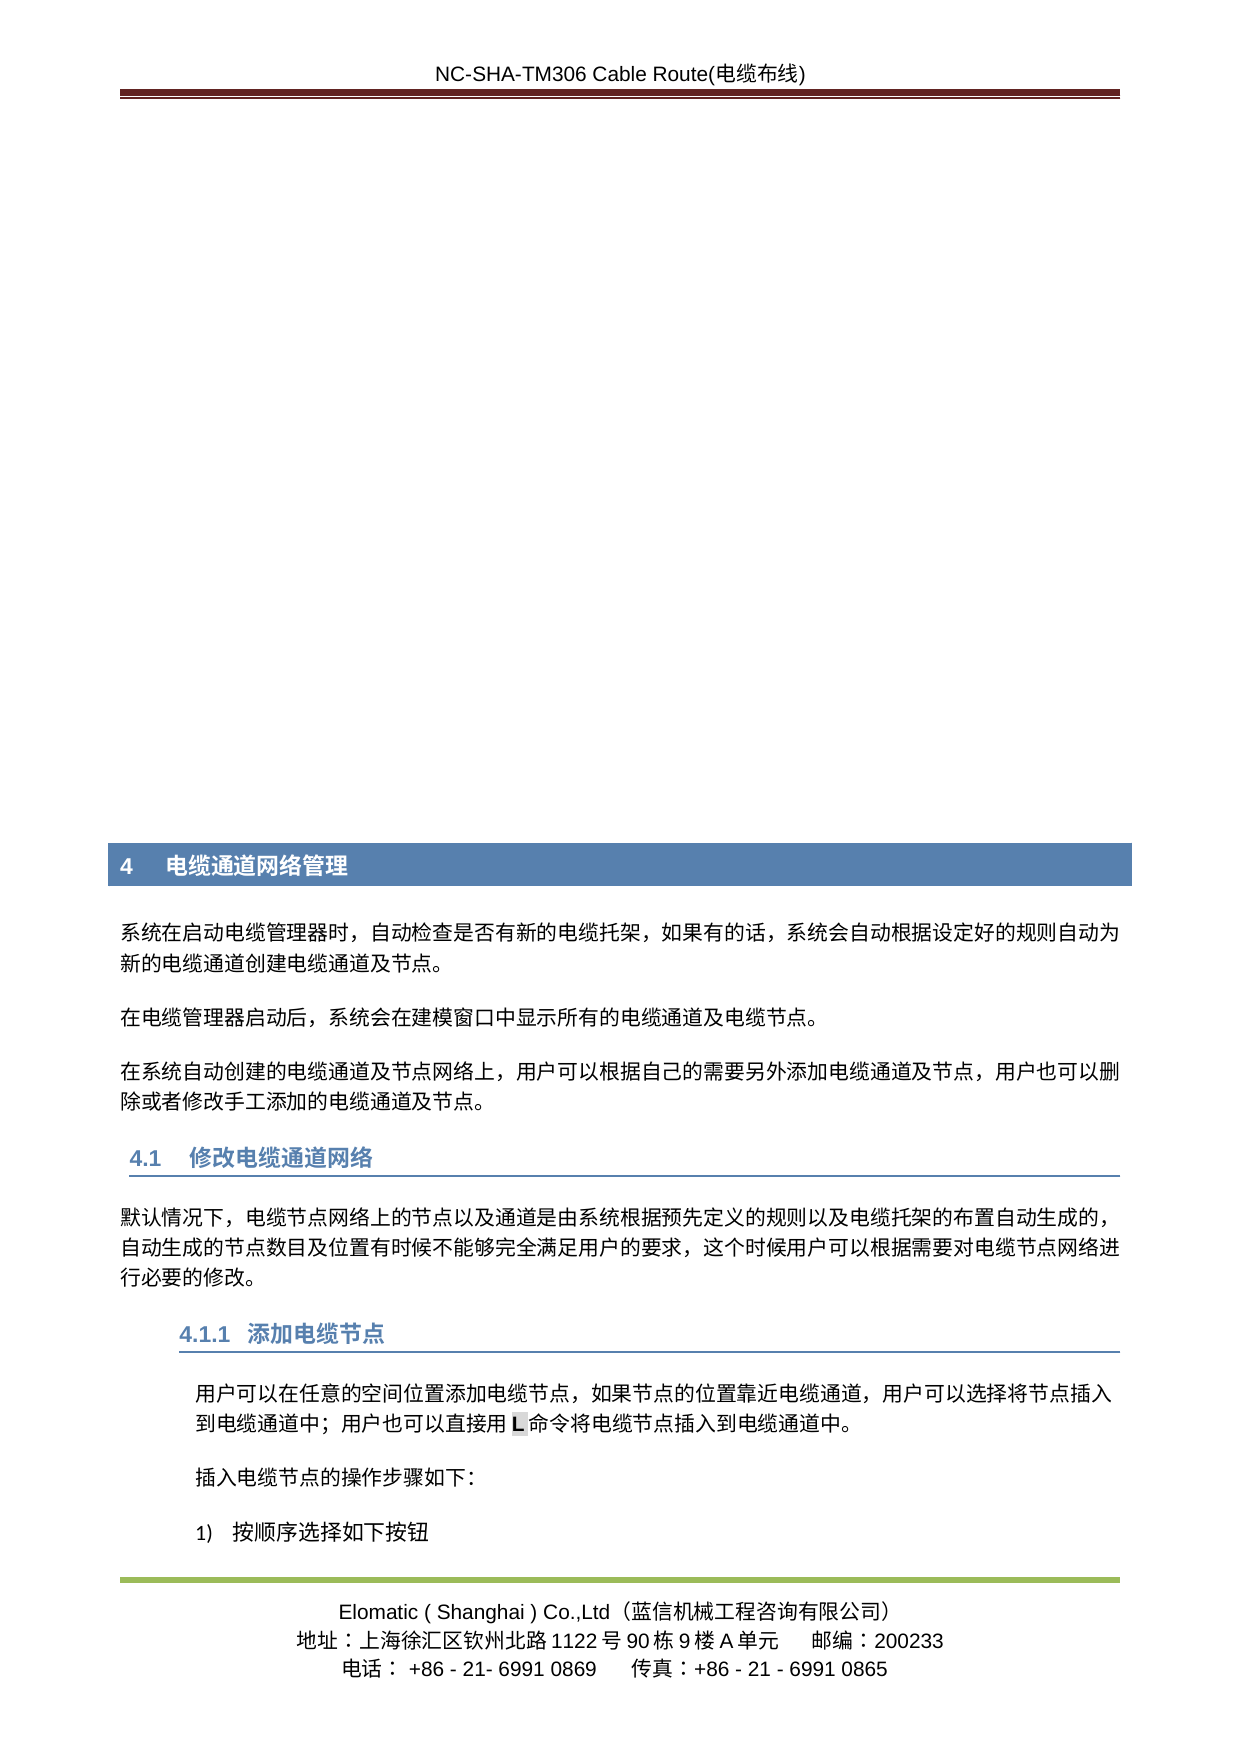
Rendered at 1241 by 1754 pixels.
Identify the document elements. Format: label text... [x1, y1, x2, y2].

text 用户可以在任意的空间位置添加电缆节点，如果节点的位置靠近电缆通道，用户可以选择将节点插入 到电缆通道中；用户也可以直接用L命令将电缆节点插入到电缆通道中。 [120, 1377, 1120, 1437]
text 默认情况下，电缆节点网络上的节点以及通道是由系统根据预先定义的规则以及电缆托架的布置自动生成的，自动生成的节点数目及位置有时候不能够完全满足用户的要求，这个时候用户可以根据需要对电缆节点网络进行必要的修改。 [120, 1201, 1120, 1291]
subtitle 修改电缆通道网络 [129, 1139, 1120, 1175]
text 系统在启动电缆管理器时，自动检查是否有新的电缆托架，如果有的话，系统会自动根据设定好的规则自动为新的电缆通道创建电缆通道及节点。 [120, 917, 1120, 977]
text 在电缆管理器启动后，系统会在建模窗口中显示所有的电缆通道及电缆节点。 [120, 1001, 1120, 1031]
text 插入电缆节点的操作步骤如下： [120, 1461, 1120, 1491]
list 按顺序选择如下按钮 [195, 1515, 1120, 1547]
text 在系统自动创建的电缆通道及节点网络上，用户可以根据自己的需要另外添加电缆通道及节点，用户也可以删除或者修改手工添加的电缆通道及节点。 [120, 1055, 1120, 1116]
subtitle 电缆通道网络管理 [112, 846, 1129, 883]
subtitle 添加电缆节点 [179, 1315, 1120, 1351]
